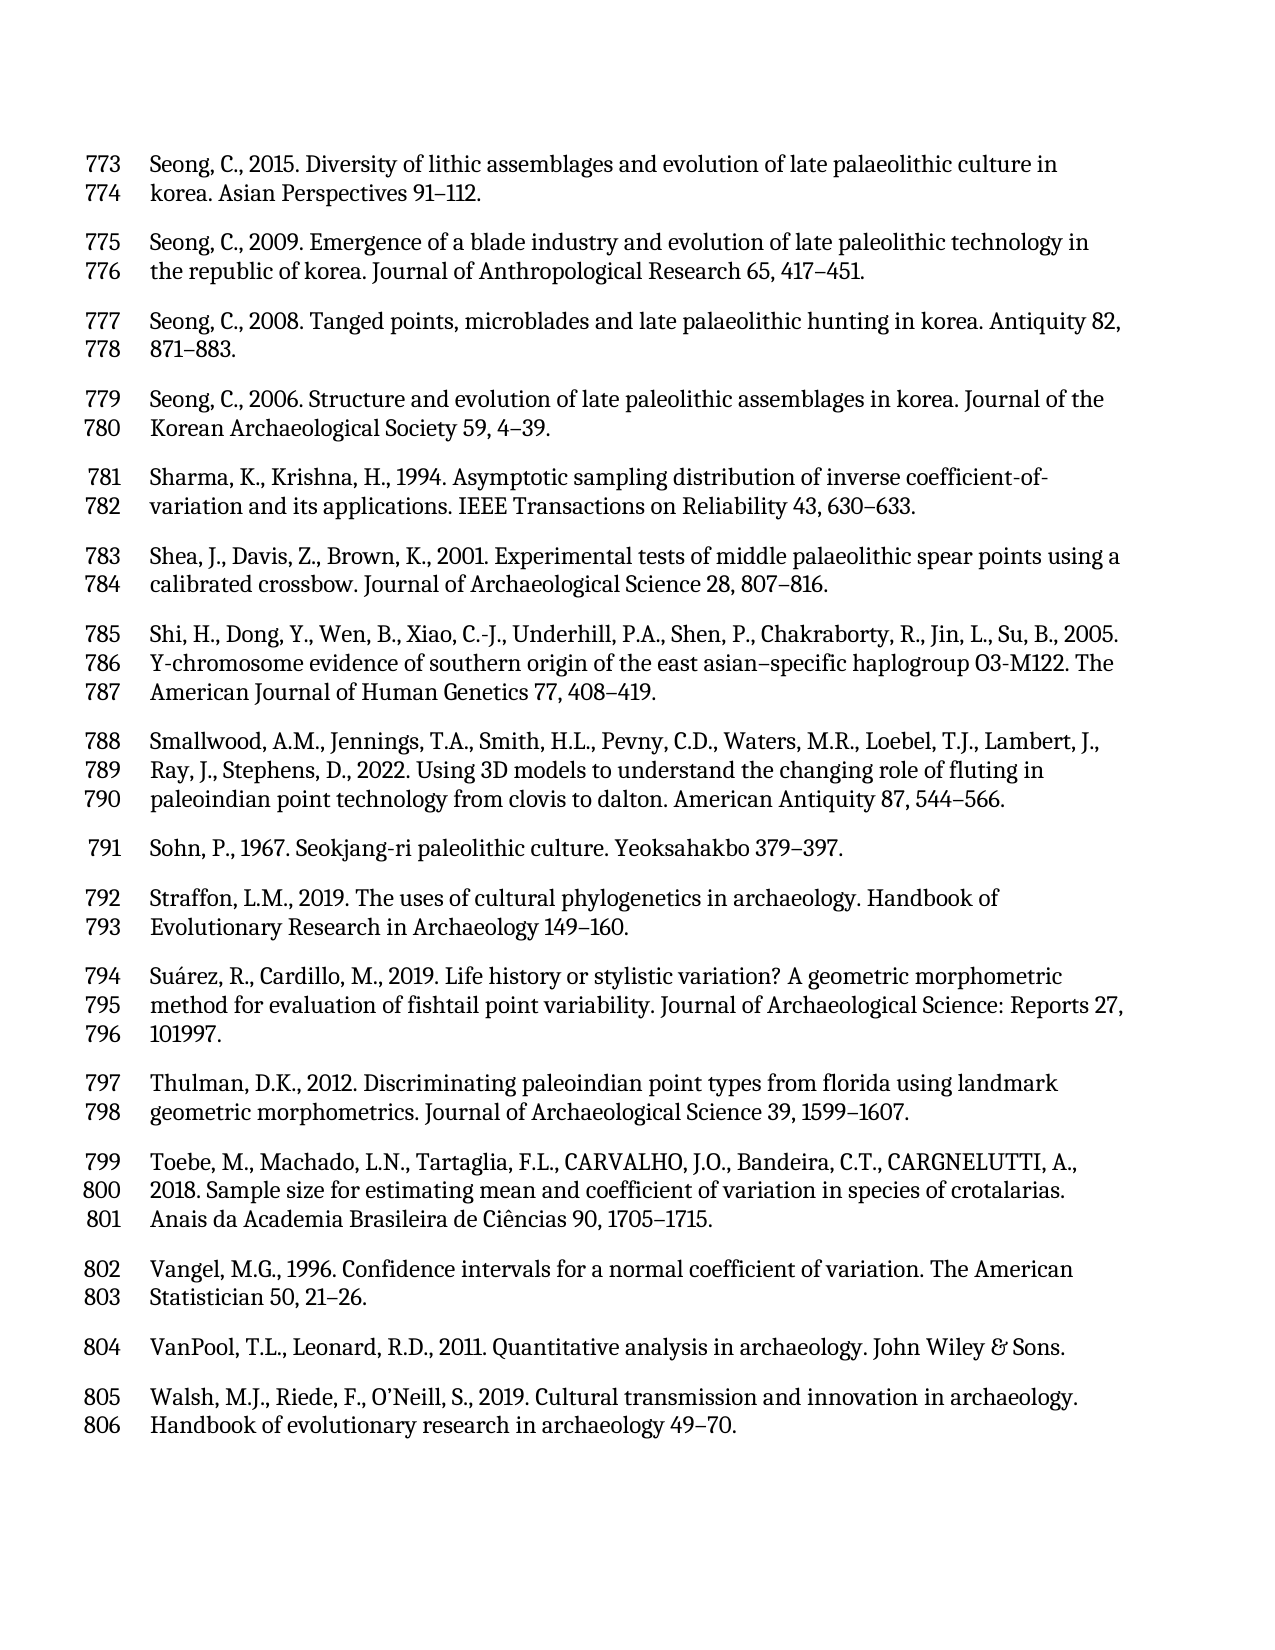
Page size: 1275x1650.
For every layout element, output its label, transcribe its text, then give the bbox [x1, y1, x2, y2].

text Shea, J., Davis, Z., Brown, K., 2001. Experimental tests of middle palaeolithic spear points using a calibrated crossbow. Journal of Archaeological Science 28, 807–816. [150, 542, 1125, 599]
text Seong, C., 2015. Diversity of lithic assemblages and evolution of late palaeolithic culture in korea. Asian Perspectives 91–112. [150, 150, 1125, 207]
text Straffon, L.M., 2019. The uses of cultural phylogenetics in archaeology. Handbook of Evolutionary Research in Archaeology 149–160. [150, 884, 1125, 941]
text Toebe, M., Machado, L.N., Tartaglia, F.L., CARVALHO, J.O., Bandeira, C.T., CARGNELUTTI, A., 2018. Sample size for estimating mean and coefficient of variation in species of crotalarias. Anais da Academia Brasileira de Ciências 90, 1705–1715. [150, 1147, 1125, 1234]
text VanPool, T.L., Leonard, R.D., 2011. Quantitative analysis in archaeology. John Wiley & Sons. [150, 1333, 1125, 1362]
text Sohn, P., 1967. Seokjang-ri paleolithic culture. Yeoksahakbo 379–397. [150, 834, 1125, 863]
text Suárez, R., Cardillo, M., 2019. Life history or stylistic variation? A geometric morphometric method for evaluation of fishtail point variability. Journal of Archaeological Science: Reports 27, 101997. [150, 962, 1125, 1048]
text Walsh, M.J., Riede, F., O’Neill, S., 2019. Cultural transmission and innovation in archaeology. Handbook of evolutionary research in archaeology 49–70. [150, 1382, 1125, 1440]
text Thulman, D.K., 2012. Discriminating paleoindian point types from florida using landmark geometric morphometrics. Journal of Archaeological Science 39, 1599–1607. [150, 1069, 1125, 1127]
text Smallwood, A.M., Jennings, T.A., Smith, H.L., Pevny, C.D., Waters, M.R., Loebel, T.J., Lambert, J., Ray, J., Stephens, D., 2022. Using 3D models to understand the changing role of fluting in paleoindian point technology from clovis to dalton. American Antiquity 87, 544–566. [150, 727, 1125, 813]
text Sharma, K., Krishna, H., 1994. Asymptotic sampling distribution of inverse coefficient-of-variation and its applications. IEEE Transactions on Reliability 43, 630–633. [150, 463, 1125, 521]
text Seong, C., 2008. Tanged points, microblades and late palaeolithic hunting in korea. Antiquity 82, 871–883. [150, 307, 1125, 364]
text Vangel, M.G., 1996. Confidence intervals for a normal coefficient of variation. The American Statistician 50, 21–26. [150, 1254, 1125, 1312]
text Seong, C., 2006. Structure and evolution of late paleolithic assemblages in korea. Journal of the Korean Archaeological Society 59, 4–39. [150, 385, 1125, 442]
text Seong, C., 2009. Emergence of a blade industry and evolution of late paleolithic technology in the republic of korea. Journal of Anthropological Research 65, 417–451. [150, 228, 1125, 286]
text Shi, H., Dong, Y., Wen, B., Xiao, C.-J., Underhill, P.A., Shen, P., Chakraborty, R., Jin, L., Su, B., 2005. Y-chromosome evidence of southern origin of the east asian–specific haplogroup O3-M122. The American Journal of Human Genetics 77, 408–419. [150, 620, 1125, 706]
